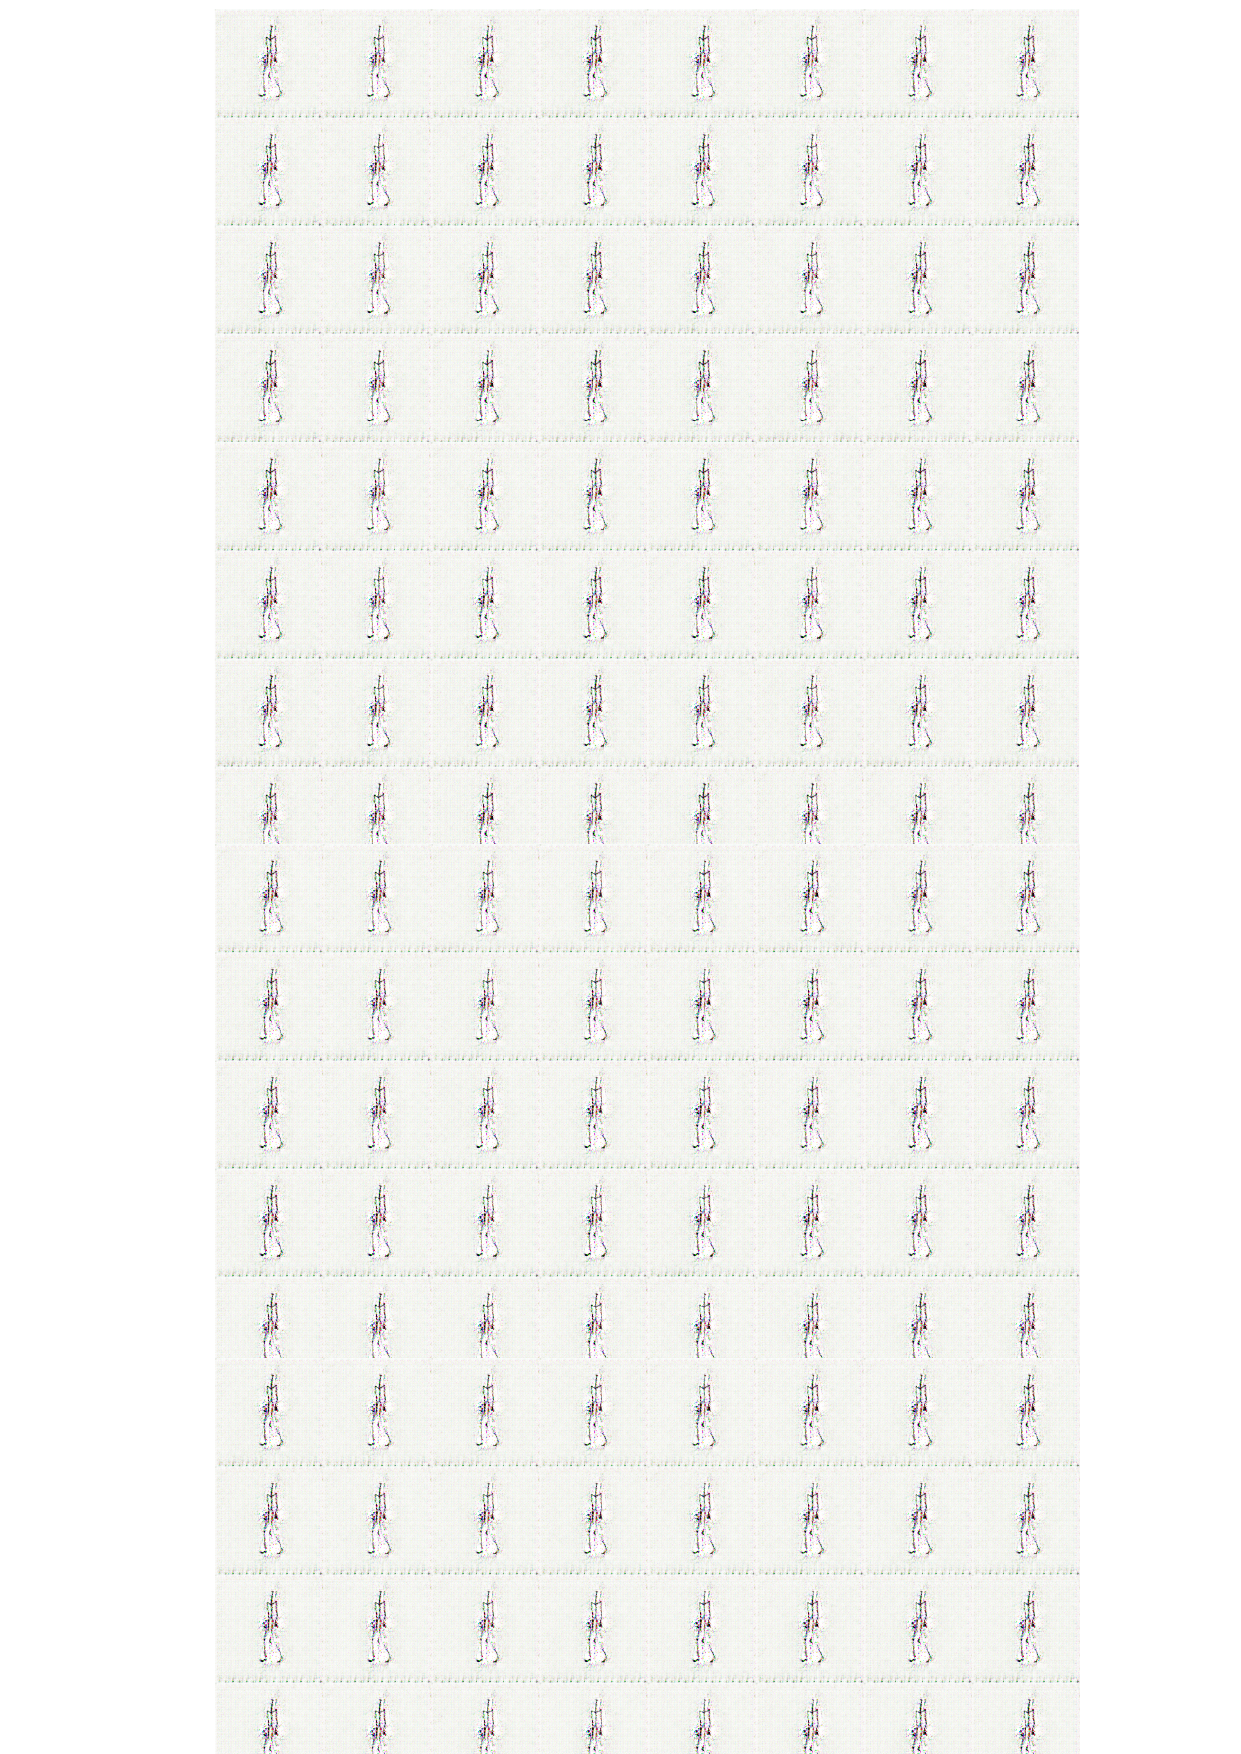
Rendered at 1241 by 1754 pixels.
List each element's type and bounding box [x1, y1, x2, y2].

picture [214, 9, 1080, 1754]
